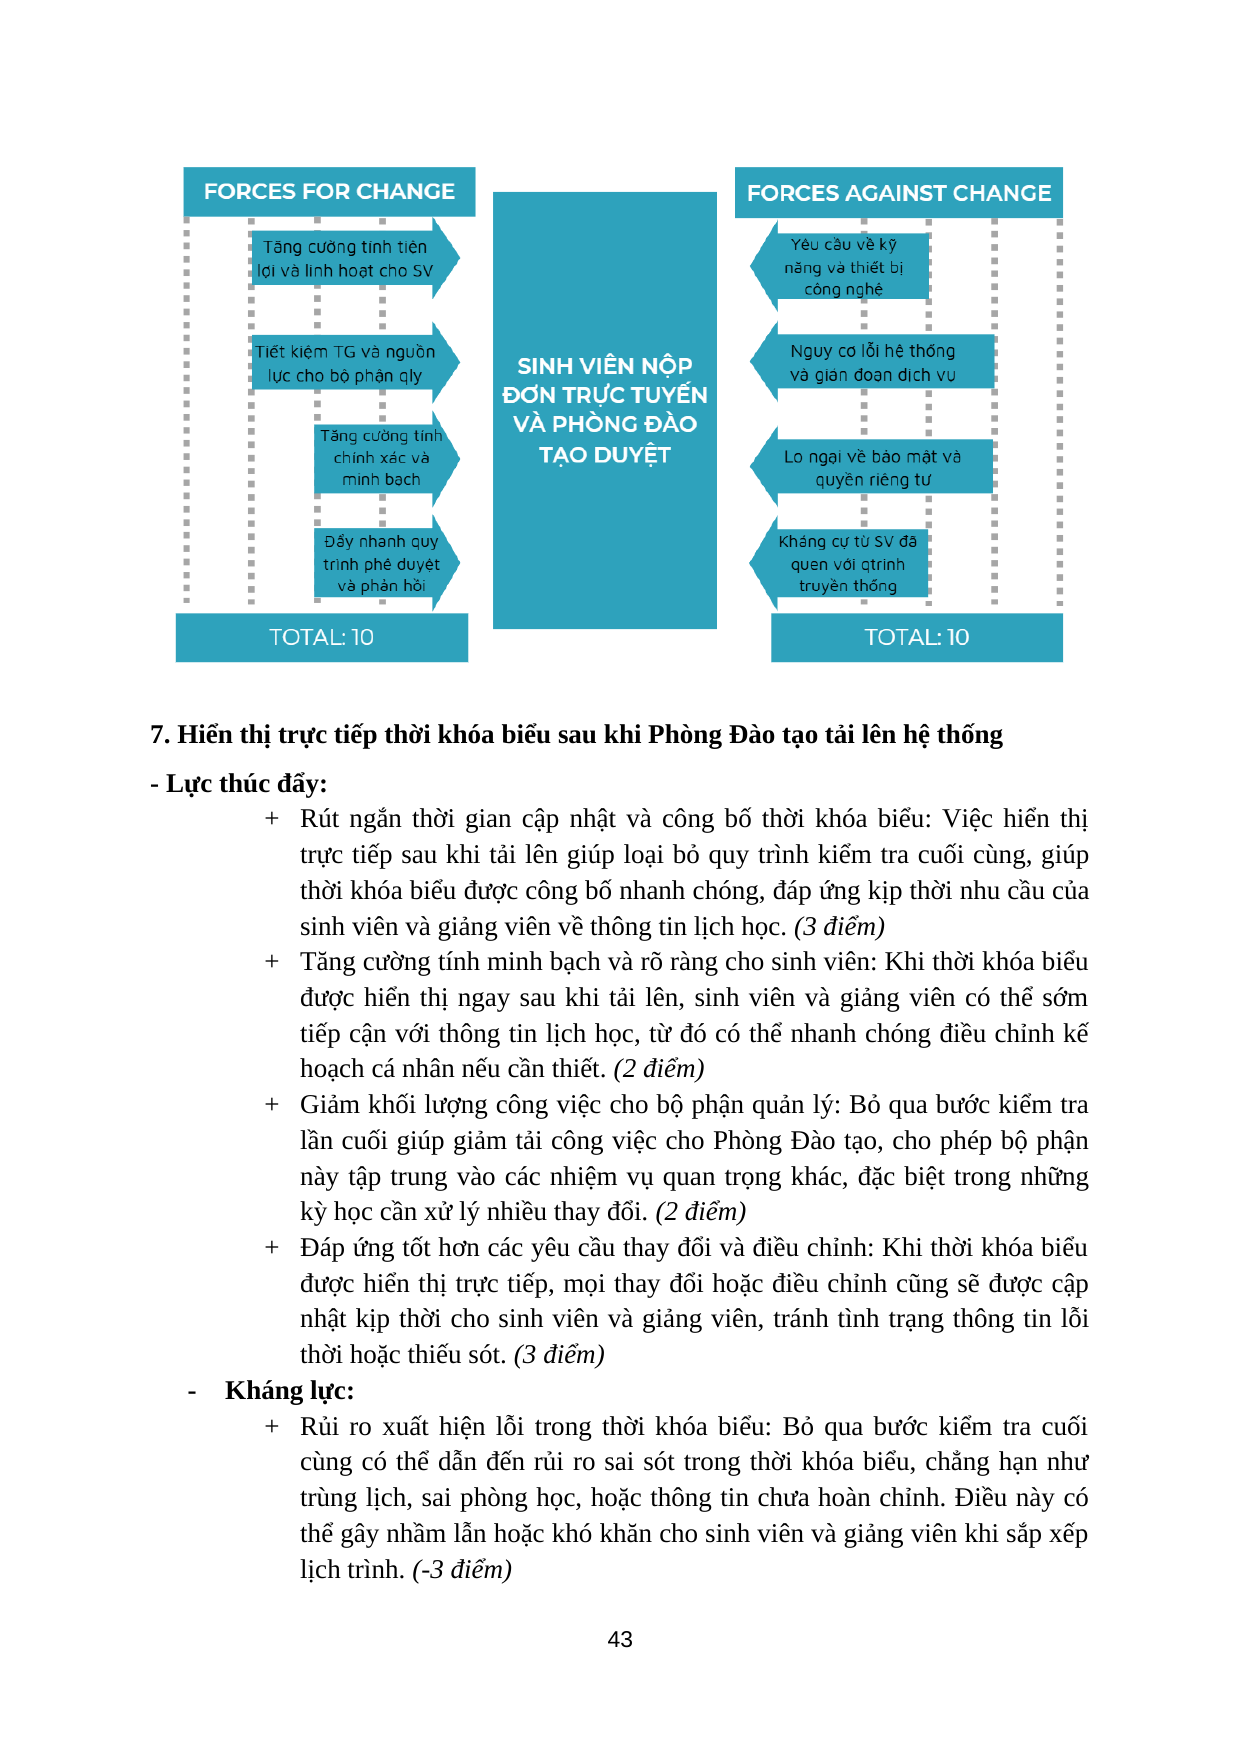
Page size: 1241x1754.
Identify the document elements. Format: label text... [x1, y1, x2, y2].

list Rủi ro xuất hiện lỗi trong thời khóa biểu: Bỏ qua bước kiểm tra cuối cùng có thể dẫn đến rủi ro sai sót trong thời khóa biểu, chẳng hạn như trùng lịch, sai phòng học, hoặc thông tin chưa hoàn chỉnh. Điều này có thể gây nhầm lẫn hoặc khó khăn cho sinh viên và giảng viên khi sắp xếp lịch trình. (-3 điểm) [262, 1410, 1090, 1584]
picture [150, 150, 1091, 677]
list Tăng cường tính minh bạch và rõ ràng cho sinh viên: Khi thời khóa biểu được hiển thị ngay sau khi tải lên, sinh viên và giảng viên có thể sớm tiếp cận với thông tin lịch học, từ đó có thể nhanh chóng điều chỉnh kế hoạch cá nhân nếu cần thiết. (2 điểm) [262, 945, 1090, 1084]
list Đáp ứng tốt hơn các yêu cầu thay đổi và điều chỉnh: Khi thời khóa biểu được hiển thị trực tiếp, mọi thay đổi hoặc điều chỉnh cũng sẽ được cập nhật kịp thời cho sinh viên và giảng viên, tránh tình trạng thông tin lỗi thời hoặc thiếu sót. (3 điểm) [262, 1231, 1090, 1369]
list Rút ngắn thời gian cập nhật và công bố thời khóa biểu: Việc hiển thị trực tiếp sau khi tải lên giúp loại bỏ quy trình kiểm tra cuối cùng, giúp thời khóa biểu được công bố nhanh chóng, đáp ứng kịp thời nhu cầu của sinh viên và giảng viên về thông tin lịch học. (3 điểm) [262, 802, 1090, 941]
list Kháng lực: [187, 1374, 1090, 1405]
list Giảm khối lượng công việc cho bộ phận quản lý: Bỏ qua bước kiểm tra lần cuối giúp giảm tải công việc cho Phòng Đào tạo, cho phép bộ phận này tập trung vào các nhiệm vụ quan trọng khác, đặc biệt trong những kỳ học cần xử lý nhiều thay đổi. (2 điểm) [262, 1088, 1090, 1227]
subtitle 7. Hiển thị trực tiếp thời khóa biểu sau khi Phòng Đào tạo tải lên hệ thống [150, 718, 1090, 749]
text - Lực thúc đẩy: [150, 767, 1090, 798]
